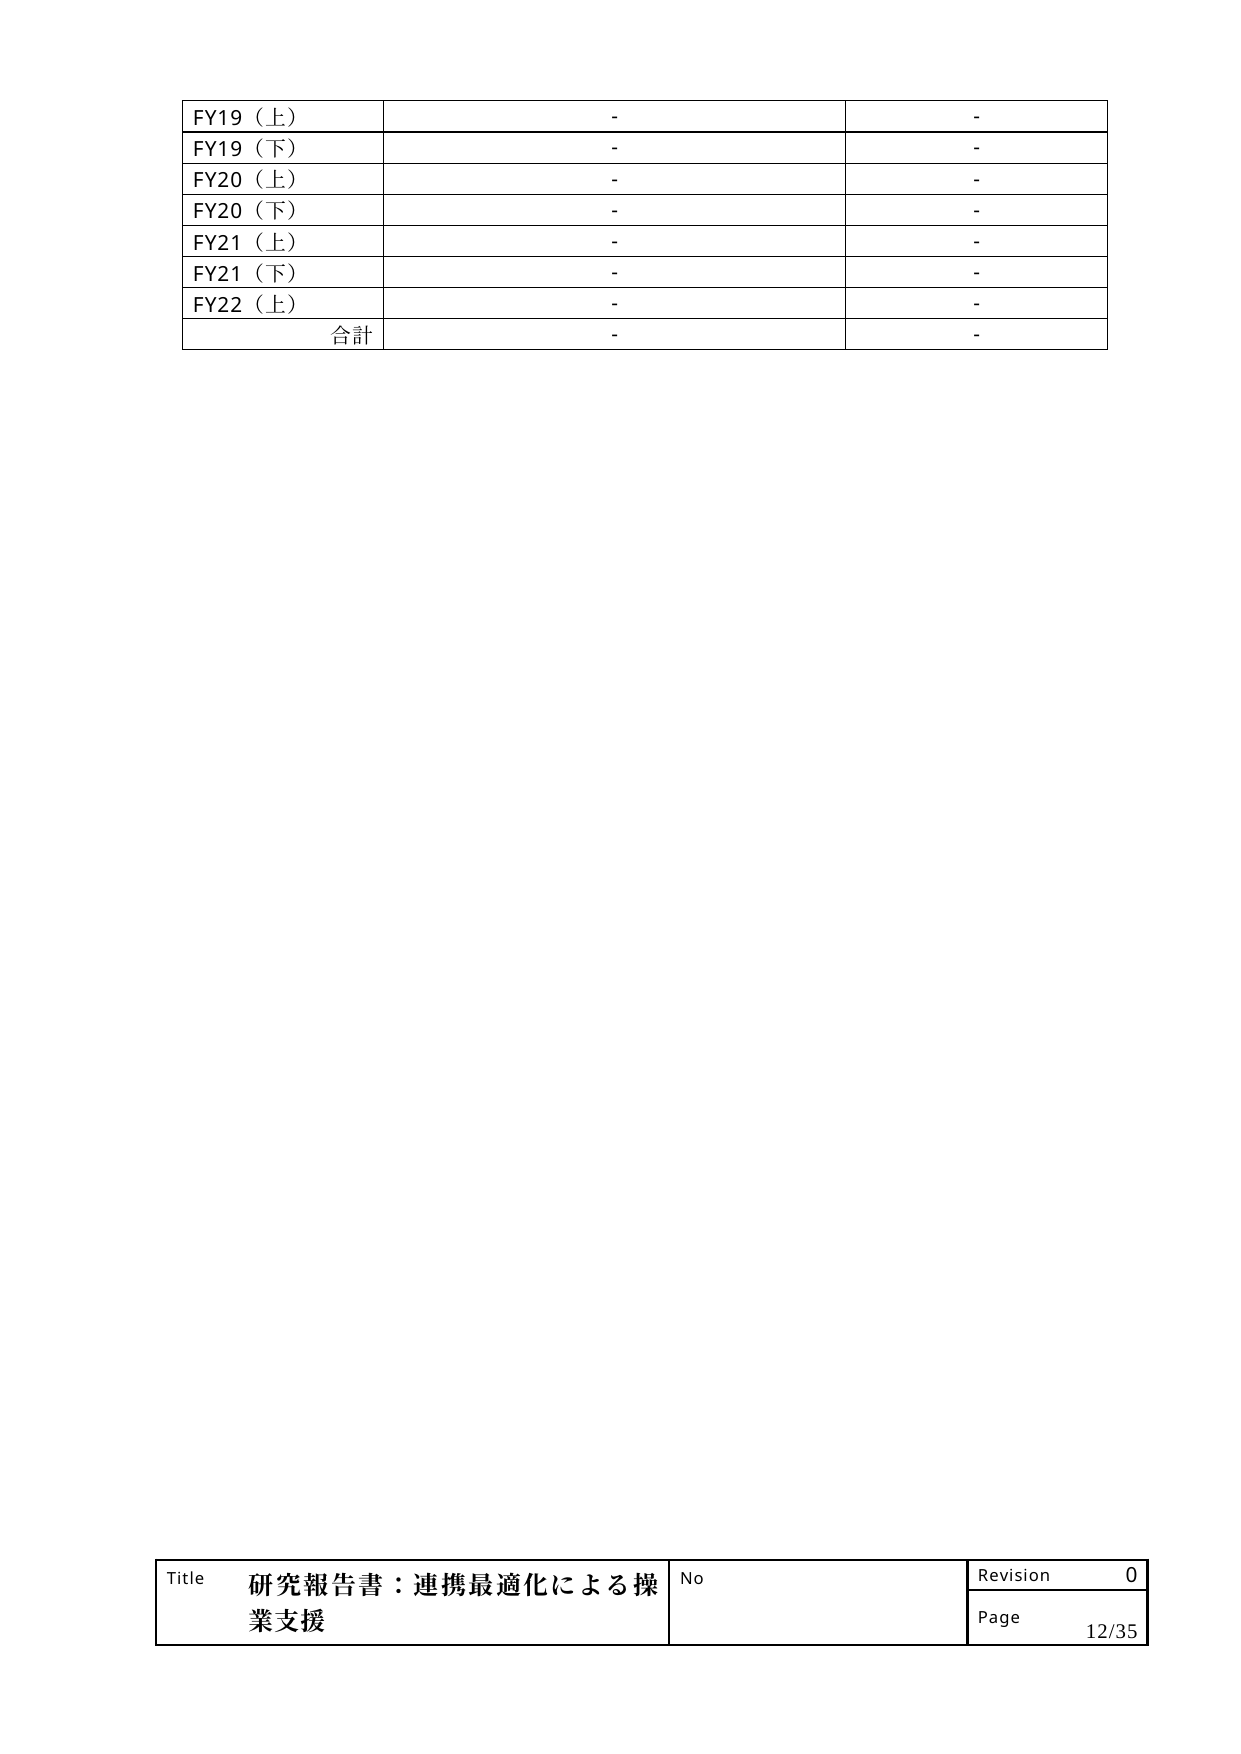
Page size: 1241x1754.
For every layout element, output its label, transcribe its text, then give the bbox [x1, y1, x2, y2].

table_cell FY19（上） [183, 101, 383, 131]
table_cell - [384, 101, 845, 131]
table_cell FY22（上） [183, 288, 383, 318]
table_cell - [846, 133, 1107, 163]
table_cell FY20（下） [183, 195, 383, 225]
table_cell FY21（下） [183, 257, 383, 287]
table_cell - [846, 164, 1107, 194]
table_cell - [384, 195, 845, 225]
table_cell - [846, 319, 1107, 349]
table_cell - [384, 164, 845, 194]
table_cell - [384, 257, 845, 287]
table_cell - [384, 226, 845, 256]
table_cell - [384, 133, 845, 163]
table_cell - [846, 226, 1107, 256]
table_cell FY21（上） [183, 226, 383, 256]
table_cell - [846, 257, 1107, 287]
table_cell - [846, 101, 1107, 131]
table_cell FY20（上） [183, 164, 383, 194]
table_cell - [846, 195, 1107, 225]
table_cell 合計 [183, 319, 383, 349]
table_cell - [846, 288, 1107, 318]
table_cell - [384, 288, 845, 318]
table_cell - [384, 319, 845, 349]
table_cell FY19（下） [183, 133, 383, 163]
